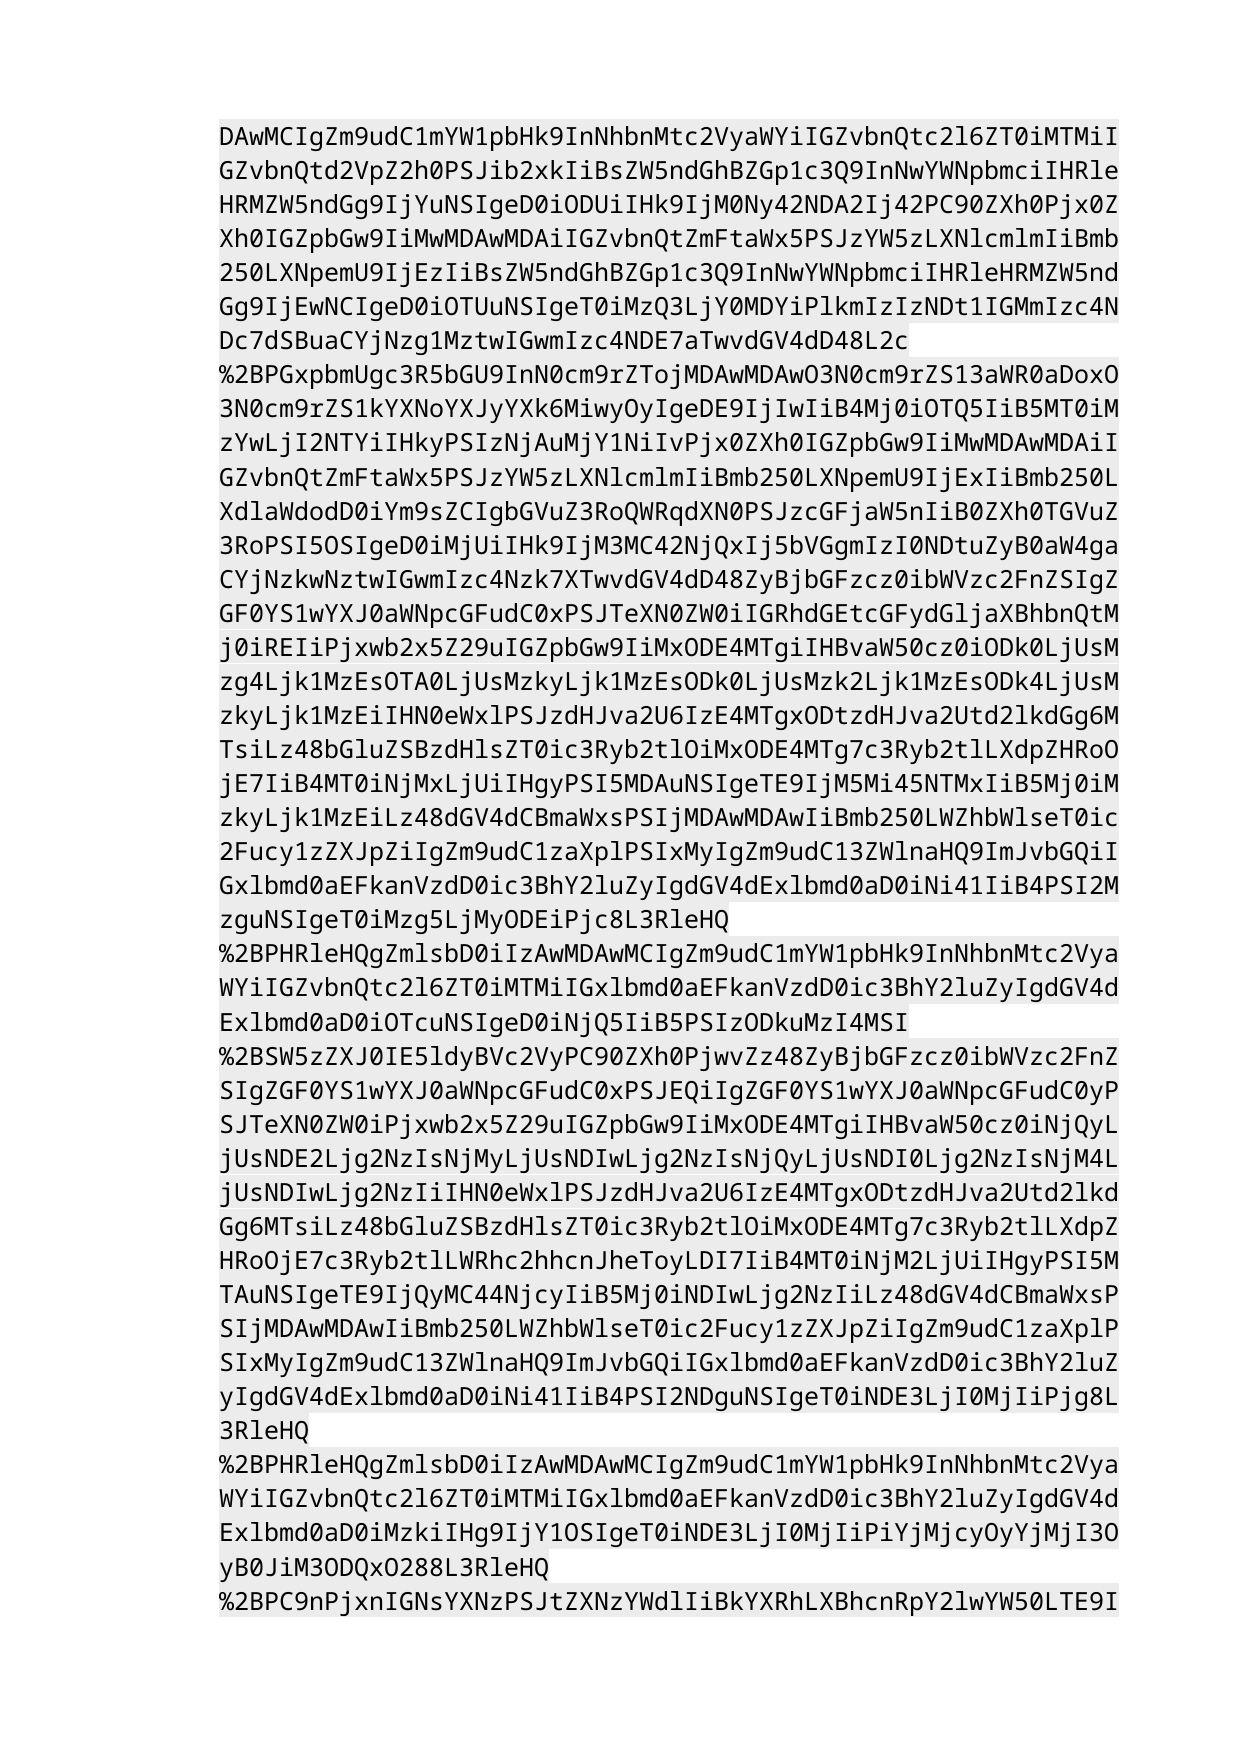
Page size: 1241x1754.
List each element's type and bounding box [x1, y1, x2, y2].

text [219, 118, 1122, 1617]
